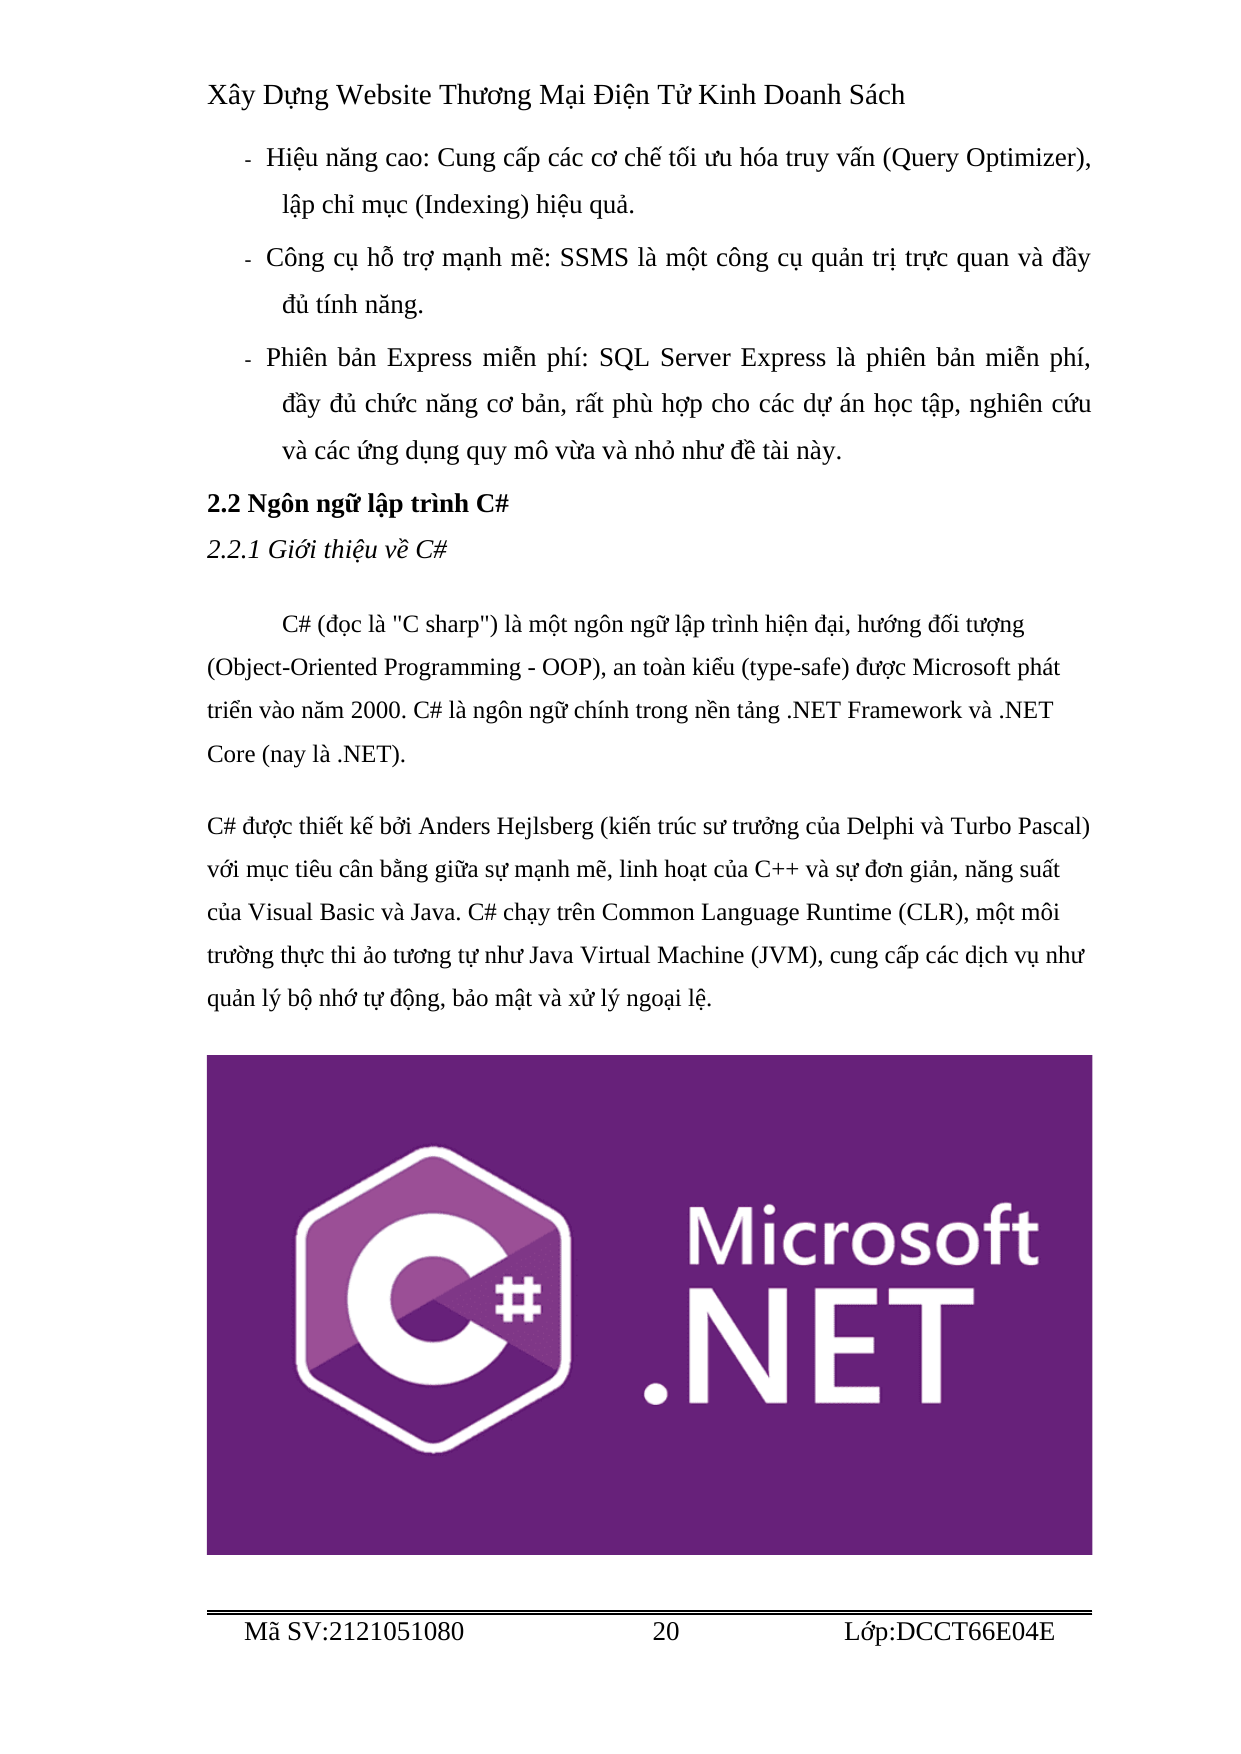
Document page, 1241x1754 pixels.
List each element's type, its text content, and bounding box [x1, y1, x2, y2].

list Ngôn ngữ lập trình C# [207, 487, 1092, 518]
list Công cụ hỗ trợ mạnh mẽ: SSMS là một công cụ quản trị trực quan và đầy đủ tính năng. [244, 241, 1092, 319]
text C# được thiết kế bởi Anders Hejlsberg (kiến trúc sư trưởng của Delphi và Turbo Pascal) với mục tiêu cân bằng giữa sự mạnh mẽ, linh hoạt của C++ và sự đơn giản, năng suất của Visual Basic và Java. C# chạy trên Common Language Runtime (CLR), một môi trường thực thi ảo tương tự như Java Virtual Machine (JVM), cung cấp các dịch vụ như quản lý bộ nhớ tự động, bảo mật và xử lý ngoại lệ. [207, 811, 1092, 1012]
text C# (đọc là "C sharp") là một ngôn ngữ lập trình hiện đại, hướng đối tượng (Object-Oriented Programming - OOP), an toàn kiểu (type-safe) được Microsoft phát triển vào năm 2000. C# là ngôn ngữ chính trong nền tảng .NET Framework và .NET Core (nay là .NET). [207, 609, 1092, 767]
picture [206, 1055, 1093, 1555]
list Hiệu năng cao: Cung cấp các cơ chế tối ưu hóa truy vấn (Query Optimizer), lập chỉ mục (Indexing) hiệu quả. [244, 141, 1092, 219]
list Phiên bản Express miễn phí: SQL Server Express là phiên bản miễn phí, đầy đủ chức năng cơ bản, rất phù hợp cho các dự án học tập, nghiên cứu và các ứng dụng quy mô vừa và nhỏ như đề tài này. [244, 341, 1092, 465]
subtitle Giới thiệu về C# [207, 533, 1092, 565]
